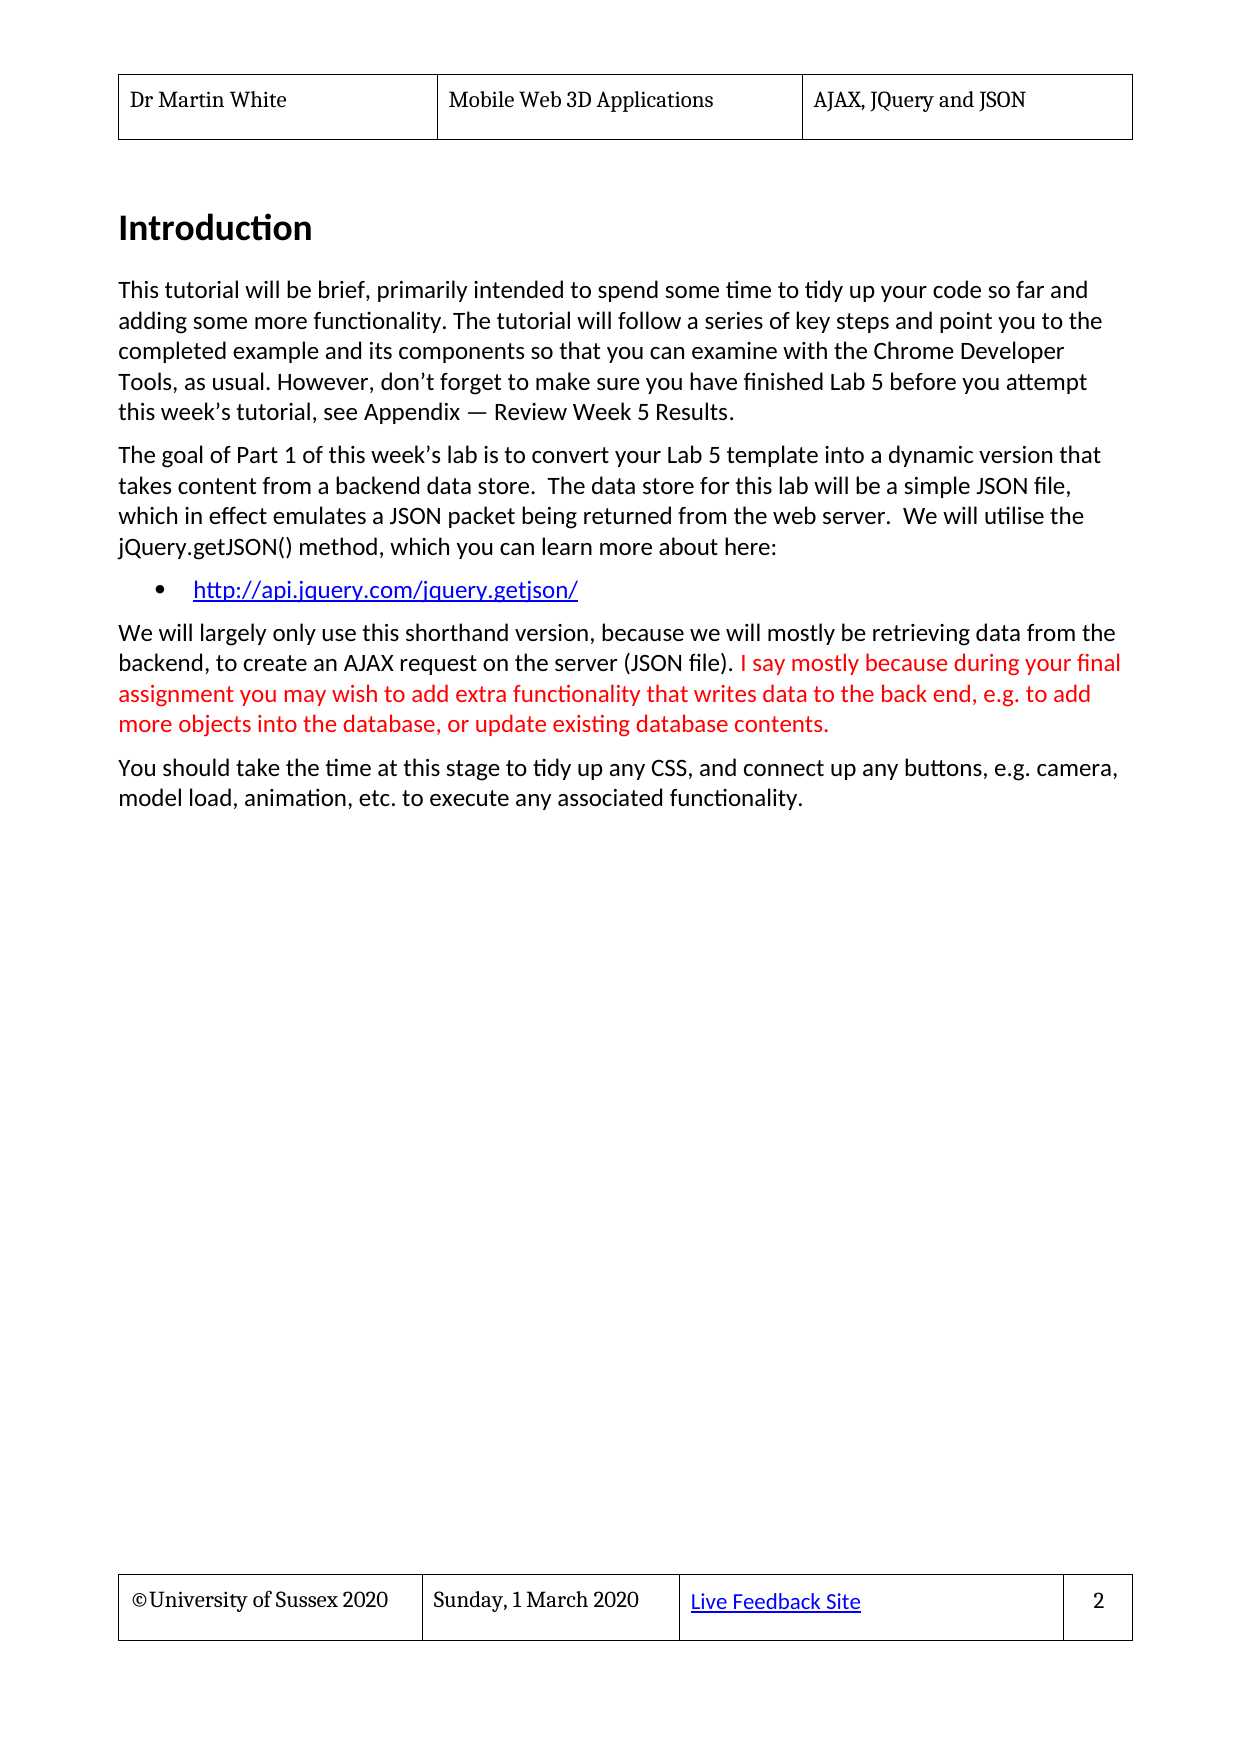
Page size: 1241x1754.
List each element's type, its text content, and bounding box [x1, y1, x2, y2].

list http://api.jquery.com/jquery.getjson/ [156, 574, 1122, 604]
subtitle Introduction [118, 203, 1122, 249]
text We will largely only use this shorthand version, because we will mostly be retrieving data from the backend, to create an AJAX request on the server (JSON file). I say mostly because during your final assignment you may wish to add extra functionality that writes data to the back end, e.g. to add more objects into the database, or update existing database contents. [118, 617, 1122, 739]
text You should take the time at this stage to tidy up any CSS, and connect up any buttons, e.g. camera, model load, animation, etc. to execute any associated functionality. [118, 752, 1122, 813]
text The goal of Part 1 of this week’s lab is to convert your Lab 5 template into a dynamic version that takes content from a backend data store. The data store for this lab will be a simple JSON file, which in effect emulates a JSON packet being returned from the web server. We will utilise the jQuery.getJSON() method, which you can learn more about here: [118, 439, 1122, 562]
text This tutorial will be brief, primarily intended to spend some time to tidy up your code so far and adding some more functionality. The tutorial will follow a series of key steps and point you to the completed example and its components so that you can examine with the Chrome Developer Tools, as usual. However, don’t forget to make sure you have finished Lab 5 before you attempt this week’s tutorial, see Appendix — Review Week 5 Results. [118, 274, 1122, 427]
